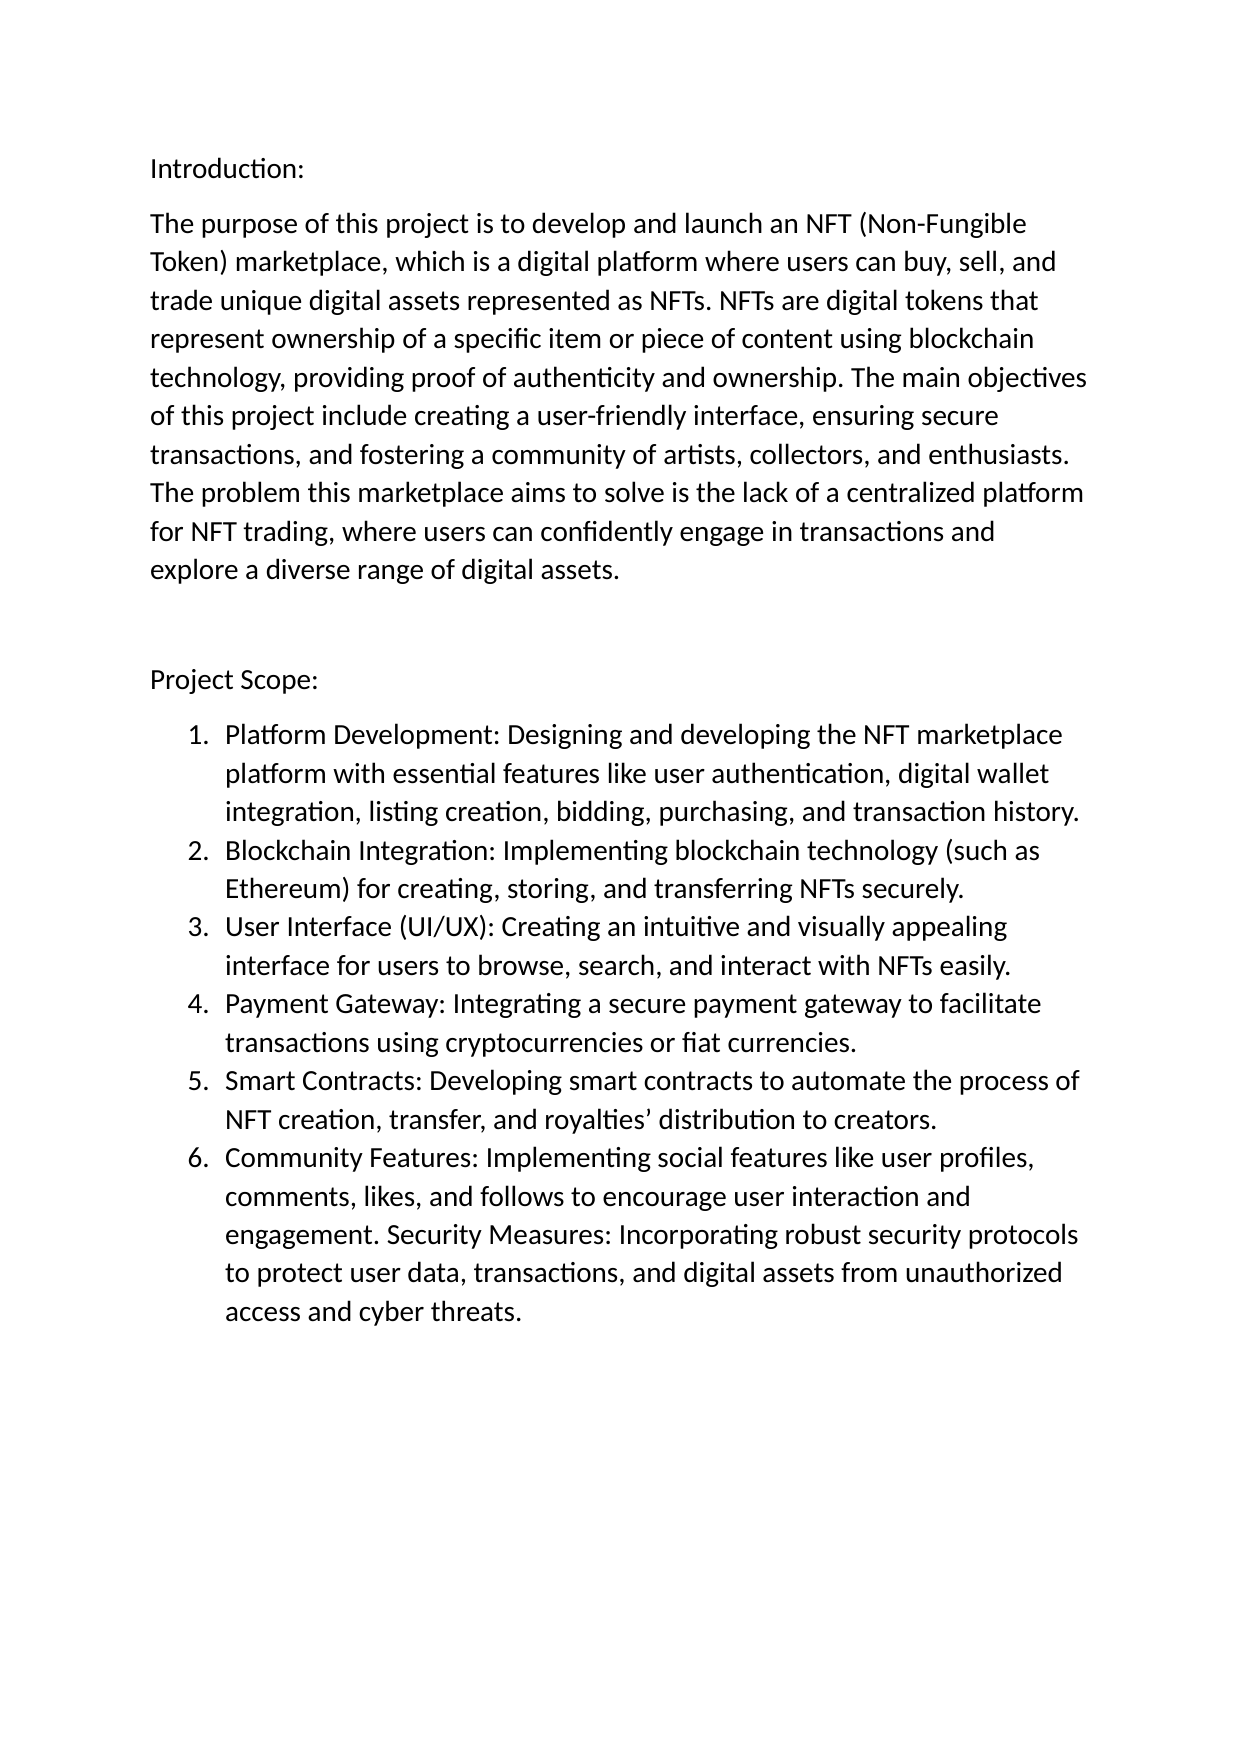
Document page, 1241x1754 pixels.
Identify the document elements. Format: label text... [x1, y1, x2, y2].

text The purpose of this project is to develop and launch an NFT (Non-Fungible Token) marketplace, which is a digital platform where users can buy, sell, and trade unique digital assets represented as NFTs. NFTs are digital tokens that represent ownership of a specific item or piece of content using blockchain technology, providing proof of authenticity and ownership. The main objectives of this project include creating a user-friendly interface, ensuring secure transactions, and fostering a community of artists, collectors, and enthusiasts. The problem this marketplace aims to solve is the lack of a centralized platform for NFT trading, where users can confidently engage in transactions and explore a diverse range of digital assets. [150, 205, 1090, 587]
list Platform Development: Designing and developing the NFT marketplace platform with essential features like user authentication, digital wallet integration, listing creation, bidding, purchasing, and transaction history. [187, 716, 1090, 829]
list Blockchain Integration: Implementing blockchain technology (such as Ethereum) for creating, storing, and transferring NFTs securely. [187, 832, 1090, 906]
list Payment Gateway: Integrating a secure payment gateway to facilitate transactions using cryptocurrencies or fiat currencies. [187, 985, 1090, 1059]
text Project Scope: [150, 661, 1090, 697]
list User Interface (UI/UX): Creating an intuitive and visually appealing interface for users to browse, search, and interact with NFTs easily. [187, 908, 1090, 983]
list Smart Contracts: Developing smart contracts to automate the process of NFT creation, transfer, and royalties’ distribution to creators. [187, 1062, 1090, 1136]
text Introduction: [150, 150, 1090, 186]
list Community Features: Implementing social features like user profiles, comments, likes, and follows to encourage user interaction and engagement. Security Measures: Incorporating robust security protocols to protect user data, transactions, and digital assets from unauthorized access and cyber threats. [187, 1139, 1090, 1328]
